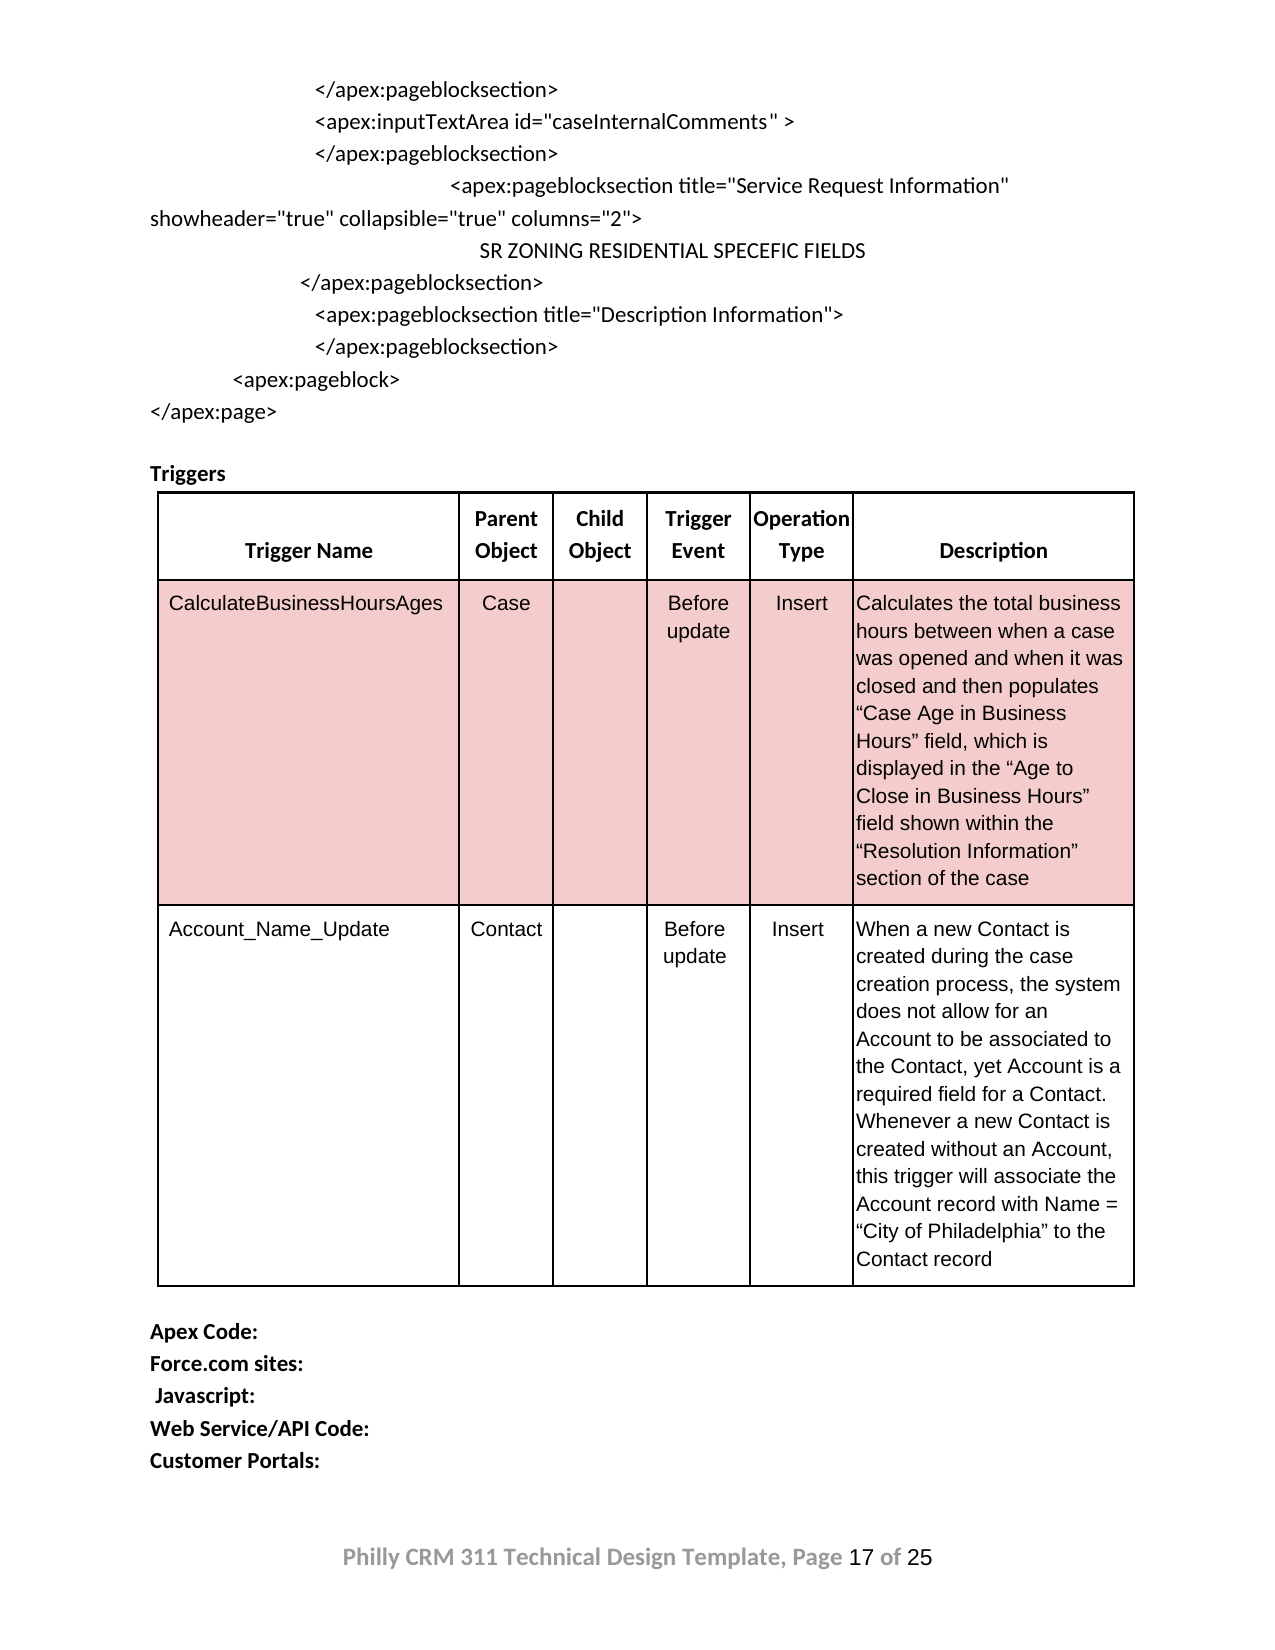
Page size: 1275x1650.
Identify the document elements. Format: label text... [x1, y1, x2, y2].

text Apex Code: [150, 1317, 1125, 1345]
text Triggers [150, 459, 1125, 487]
table_header Parent Object [460, 494, 552, 578]
table_header Trigger Event [648, 494, 749, 578]
text Customer Portals: [150, 1446, 1125, 1474]
text SR ZONING RESIDENTIAL SPECEFIC FIELDS [150, 236, 1125, 264]
table_cell [554, 581, 646, 904]
text </apex:pageblocksection> [150, 75, 1125, 103]
table_header Description [854, 494, 1133, 578]
table_cell Account_Name_Update [159, 906, 458, 1285]
text Javascript: [150, 1382, 1125, 1409]
text </apex:page> [150, 397, 1125, 425]
text <apex:pageblock> [150, 365, 1125, 393]
text <apex:pageblocksection title="Description Information"> [150, 300, 1125, 328]
table_cell Insert [751, 581, 852, 904]
table_cell Before update [648, 581, 749, 904]
table_cell CalculateBusinessHoursAges [159, 581, 458, 904]
table_cell Before update [648, 906, 749, 1285]
table_header Trigger Name [159, 494, 458, 578]
text </apex:pageblocksection> [150, 332, 1125, 361]
table_cell Contact [460, 906, 552, 1285]
table_cell Calculates the total business hours between when a case was opened and when it was closed and then populates “Case Age in Business Hours” field, which is displayed in the “Age to Close in Business Hours” field shown within the “Resolution Information” section of the case [854, 581, 1133, 904]
table_cell Insert [751, 906, 852, 1285]
text Web Service/API Code: [150, 1414, 1125, 1442]
text </apex:pageblocksection> [150, 268, 1125, 296]
table_cell Case [460, 581, 552, 904]
text Force.com sites: [150, 1349, 1125, 1377]
table_cell [554, 906, 646, 1285]
table_cell When a new Contact is created during the case creation process, the system does not allow for an Account to be associated to the Contact, yet Account is a required field for a Contact. Whenever a new Contact is created without an Account, this trigger will associate the Account record with Name = “City of Philadelphia” to the Contact record [854, 906, 1133, 1285]
text <apex:pageblocksection title="Service Request Information" showheader="true" collapsible="true" columns="2"> [150, 172, 1125, 232]
text </apex:pageblocksection> [150, 139, 1125, 167]
table_header Child Object [554, 494, 646, 578]
table_header Operation Type [751, 494, 852, 578]
text <apex:inputTextArea id="caseInternalComments" > [150, 107, 1125, 135]
